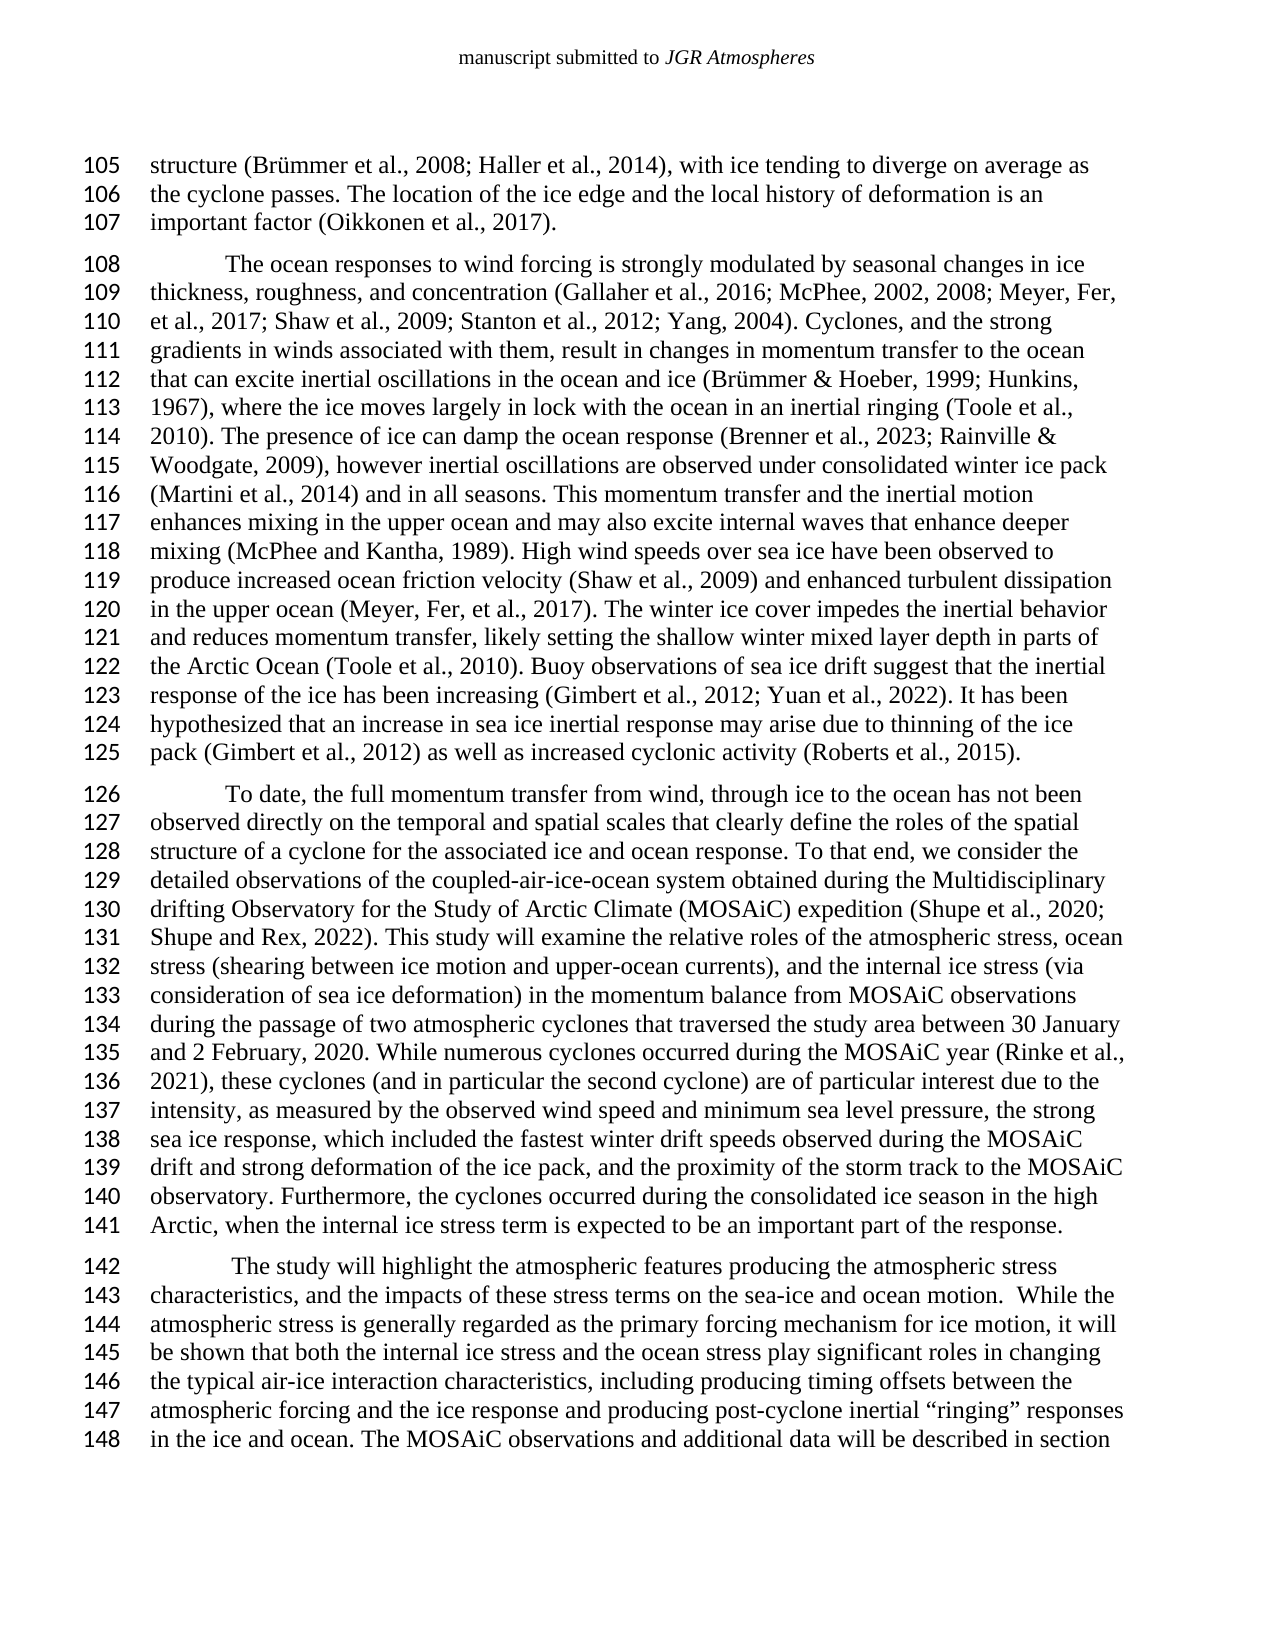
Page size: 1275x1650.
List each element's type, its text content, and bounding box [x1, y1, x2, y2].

text To date, the full momentum transfer from wind, through ice to the ocean has not been observed directly on the temporal and spatial scales that clearly define the roles of the spatial structure of a cyclone for the associated ice and ocean response. To that end, we consider the detailed observations of the coupled-air-ice-ocean system obtained during the Multidisciplinary drifting Observatory for the Study of Arctic Climate (MOSAiC) expedition (Shupe et al., 2020; Shupe and Rex, 2022). This study will examine the relative roles of the atmospheric stress, ocean stress (shearing between ice motion and upper-ocean currents), and the internal ice stress (via consideration of sea ice deformation) in the momentum balance from MOSAiC observations during the passage of two atmospheric cyclones that traversed the study area between 30 January and 2 February, 2020. While numerous cyclones occurred during the MOSAiC year (Rinke et al., 2021), these cyclones (and in particular the second cyclone) are of particular interest due to the intensity, as measured by the observed wind speed and minimum sea level pressure, the strong sea ice response, which included the fastest winter drift speeds observed during the MOSAiC drift and strong deformation of the ice pack, and the proximity of the storm track to the MOSAiC observatory. Furthermore, the cyclones occurred during the consolidated ice season in the high Arctic, when the internal ice stress term is expected to be an important part of the response. [150, 779, 1125, 1239]
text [150, 150, 1125, 236]
text The ocean responses to wind forcing is strongly modulated by seasonal changes in ice thickness, roughness, and concentration (Gallaher et al., 2016; McPhee, 2002, 2008; Meyer, Fer, et al., 2017; Shaw et al., 2009; Stanton et al., 2012; Yang, 2004). Cyclones, and the strong gradients in winds associated with them, result in changes in momentum transfer to the ocean that can excite inertial oscillations in the ocean and ice (Brümmer & Hoeber, 1999; Hunkins, 1967), where the ice moves largely in lock with the ocean in an inertial ringing (Toole et al., 2010). The presence of ice can damp the ocean response (Brenner et al., 2023; Rainville & Woodgate, 2009), however inertial oscillations are observed under consolidated winter ice pack (Martini et al., 2014) and in all seasons. This momentum transfer and the inertial motion enhances mixing in the upper ocean and may also excite internal waves that enhance deeper mixing (McPhee and Kantha, 1989). High wind speeds over sea ice have been observed to produce increased ocean friction velocity (Shaw et al., 2009) and enhanced turbulent dissipation in the upper ocean (Meyer, Fer, et al., 2017). The winter ice cover impedes the inertial behavior and reduces momentum transfer, likely setting the shallow winter mixed layer depth in parts of the Arctic Ocean (Toole et al., 2010). Buoy observations of sea ice drift suggest that the inertial response of the ice has been increasing (Gimbert et al., 2012; Yuan et al., 2022). It has been hypothesized that an increase in sea ice inertial response may arise due to thinning of the ice pack (Gimbert et al., 2012) as well as increased cyclonic activity (Roberts et al., 2015). [150, 249, 1125, 766]
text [150, 1251, 1125, 1452]
